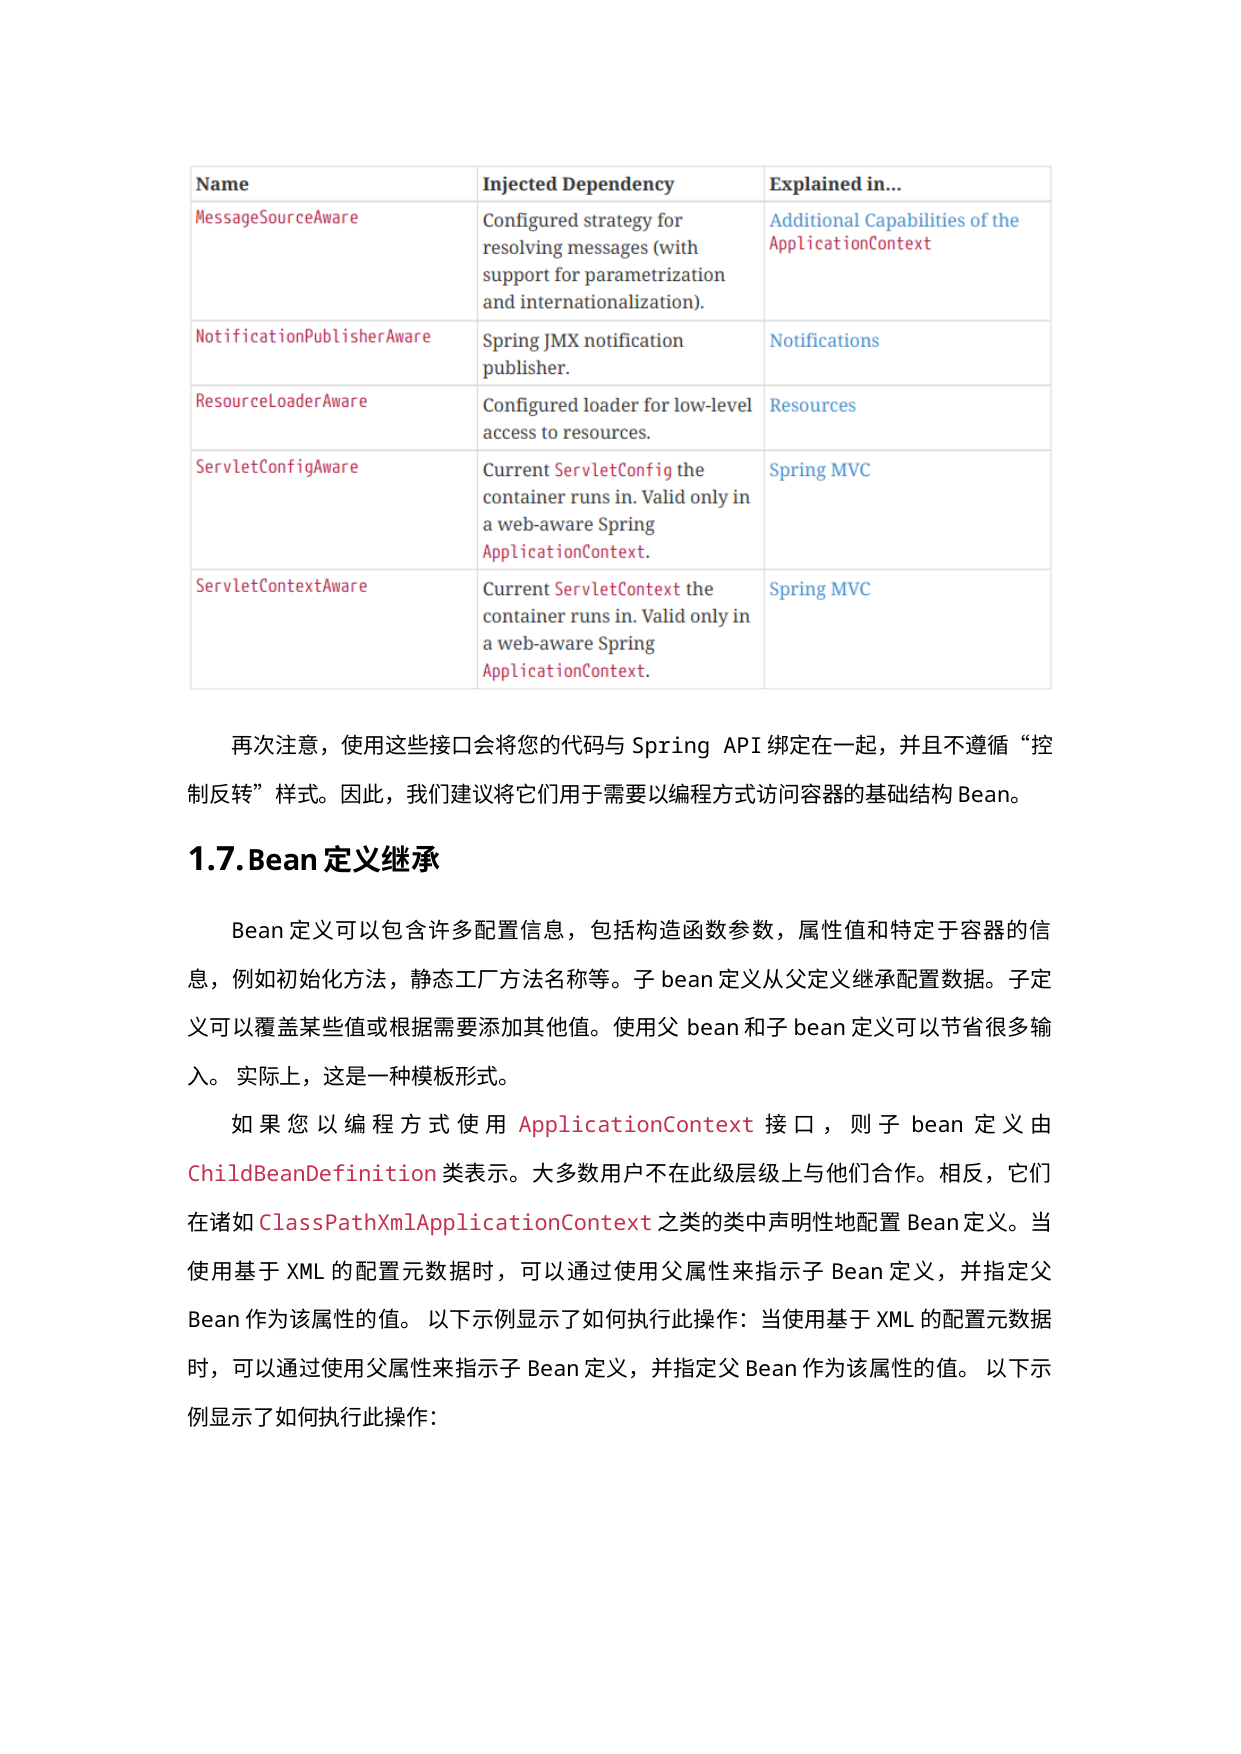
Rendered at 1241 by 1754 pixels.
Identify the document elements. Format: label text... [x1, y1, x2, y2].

list Bean定义继承 [187, 825, 1053, 890]
text 再次注意，使用这些接口会将您的代码与Spring API绑定在一起，并且不遵循“控制反转”样式。因此，我们建议将它们用于需要以编程方式访问容器的基础结构Bean。 [187, 728, 1053, 809]
text Bean定义可以包含许多配置信息，包括构造函数参数，属性值和特定于容器的信息，例如初始化方法，静态工厂方法名称等。子bean定义从父定义继承配置数据。子定义可以覆盖某些值或根据需要添加其他值。使用父bean和子bean定义可以节省很多输入。 实际上，这是一种模板形式。 [187, 913, 1053, 1091]
text 如果您以编程方式使用ApplicationContext接口，则子bean定义由ChildBeanDefinition类表示。大多数用户不在此级层级上与他们合作。相反，它们在诸如ClassPathXmlApplicationContext之类的类中声明性地配置Bean定义。当使用基于XML的配置元数据时，可以通过使用父属性来指示子Bean定义，并指定父Bean作为该属性的值。 以下示例显示了如何执行此操作：当使用基于XML的配置元数据时，可以通过使用父属性来指示子Bean定义，并指定父Bean作为该属性的值。 以下示例显示了如何执行此操作： [187, 1107, 1053, 1432]
picture [187, 162, 1056, 694]
